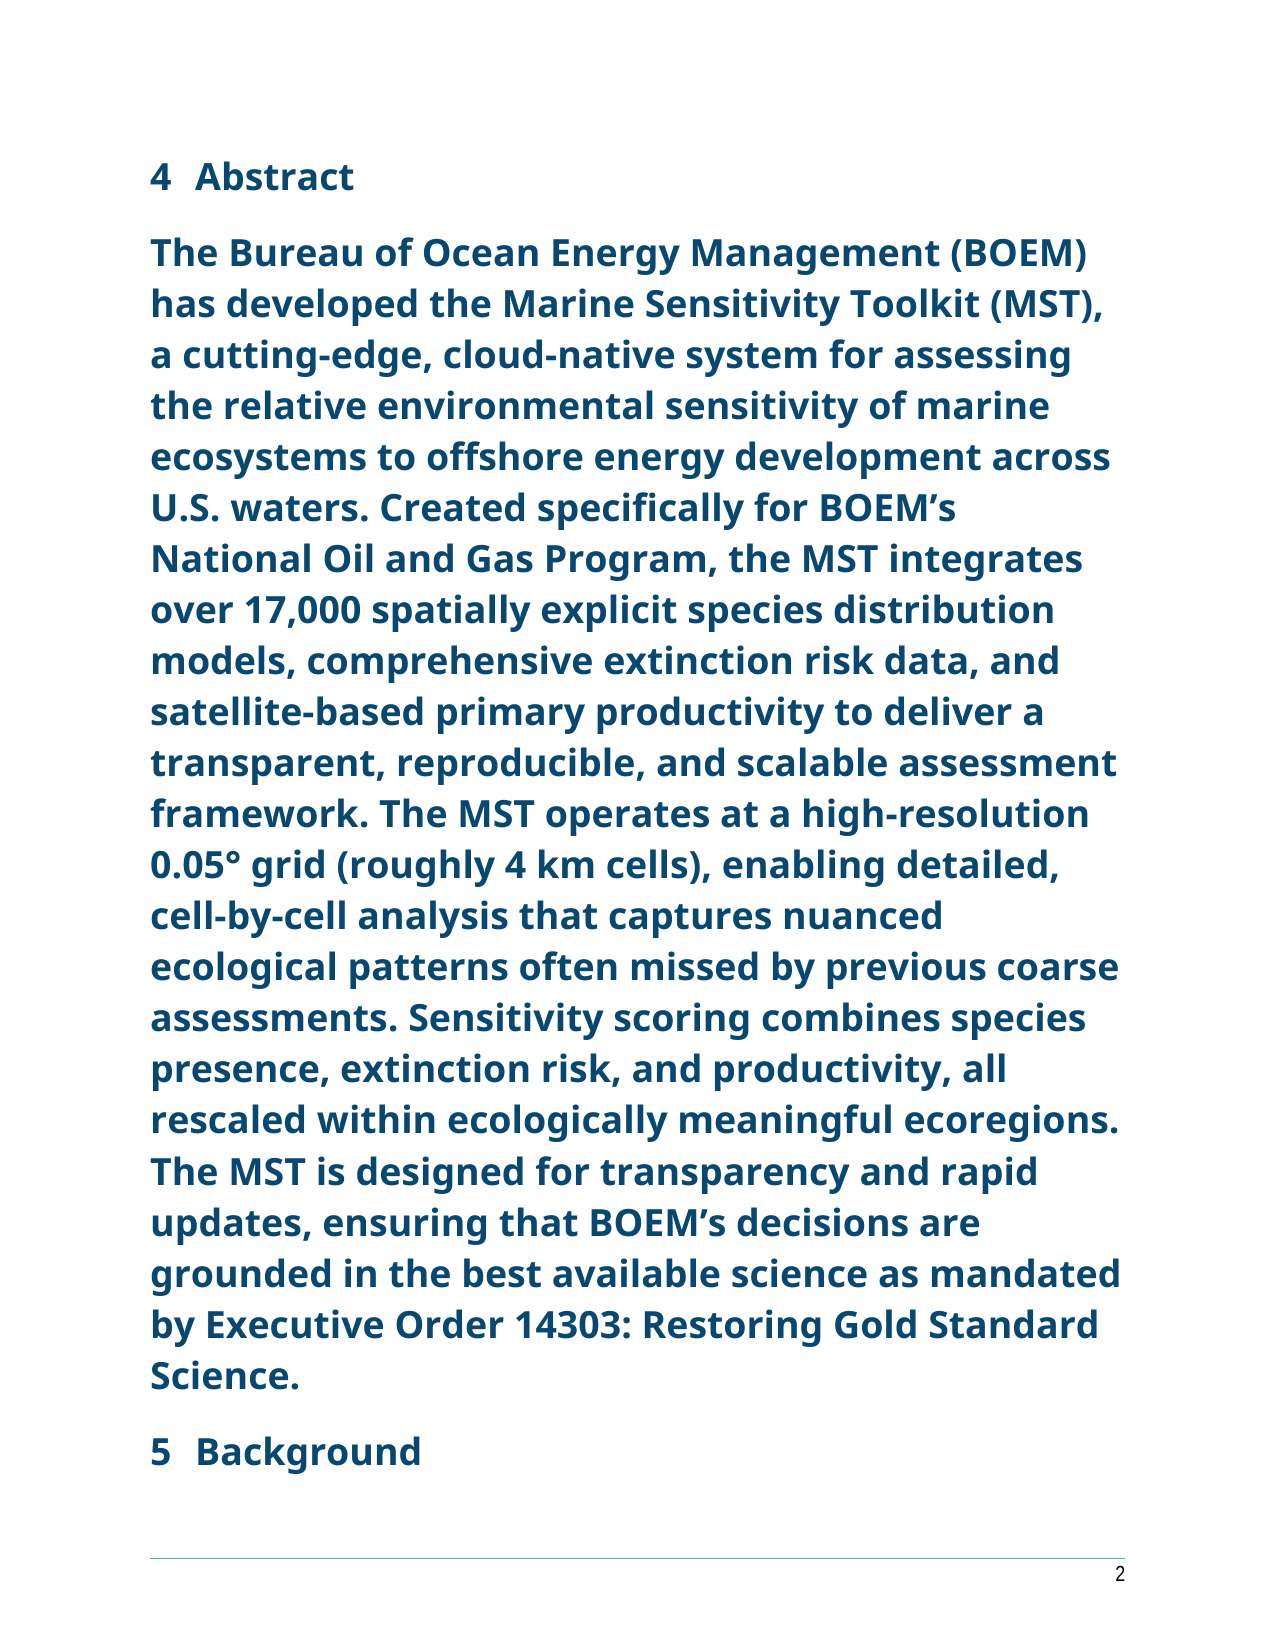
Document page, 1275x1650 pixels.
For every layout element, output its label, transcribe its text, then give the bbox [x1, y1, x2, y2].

subtitle Background [150, 1425, 1125, 1476]
subtitle Abstract [150, 150, 1125, 201]
